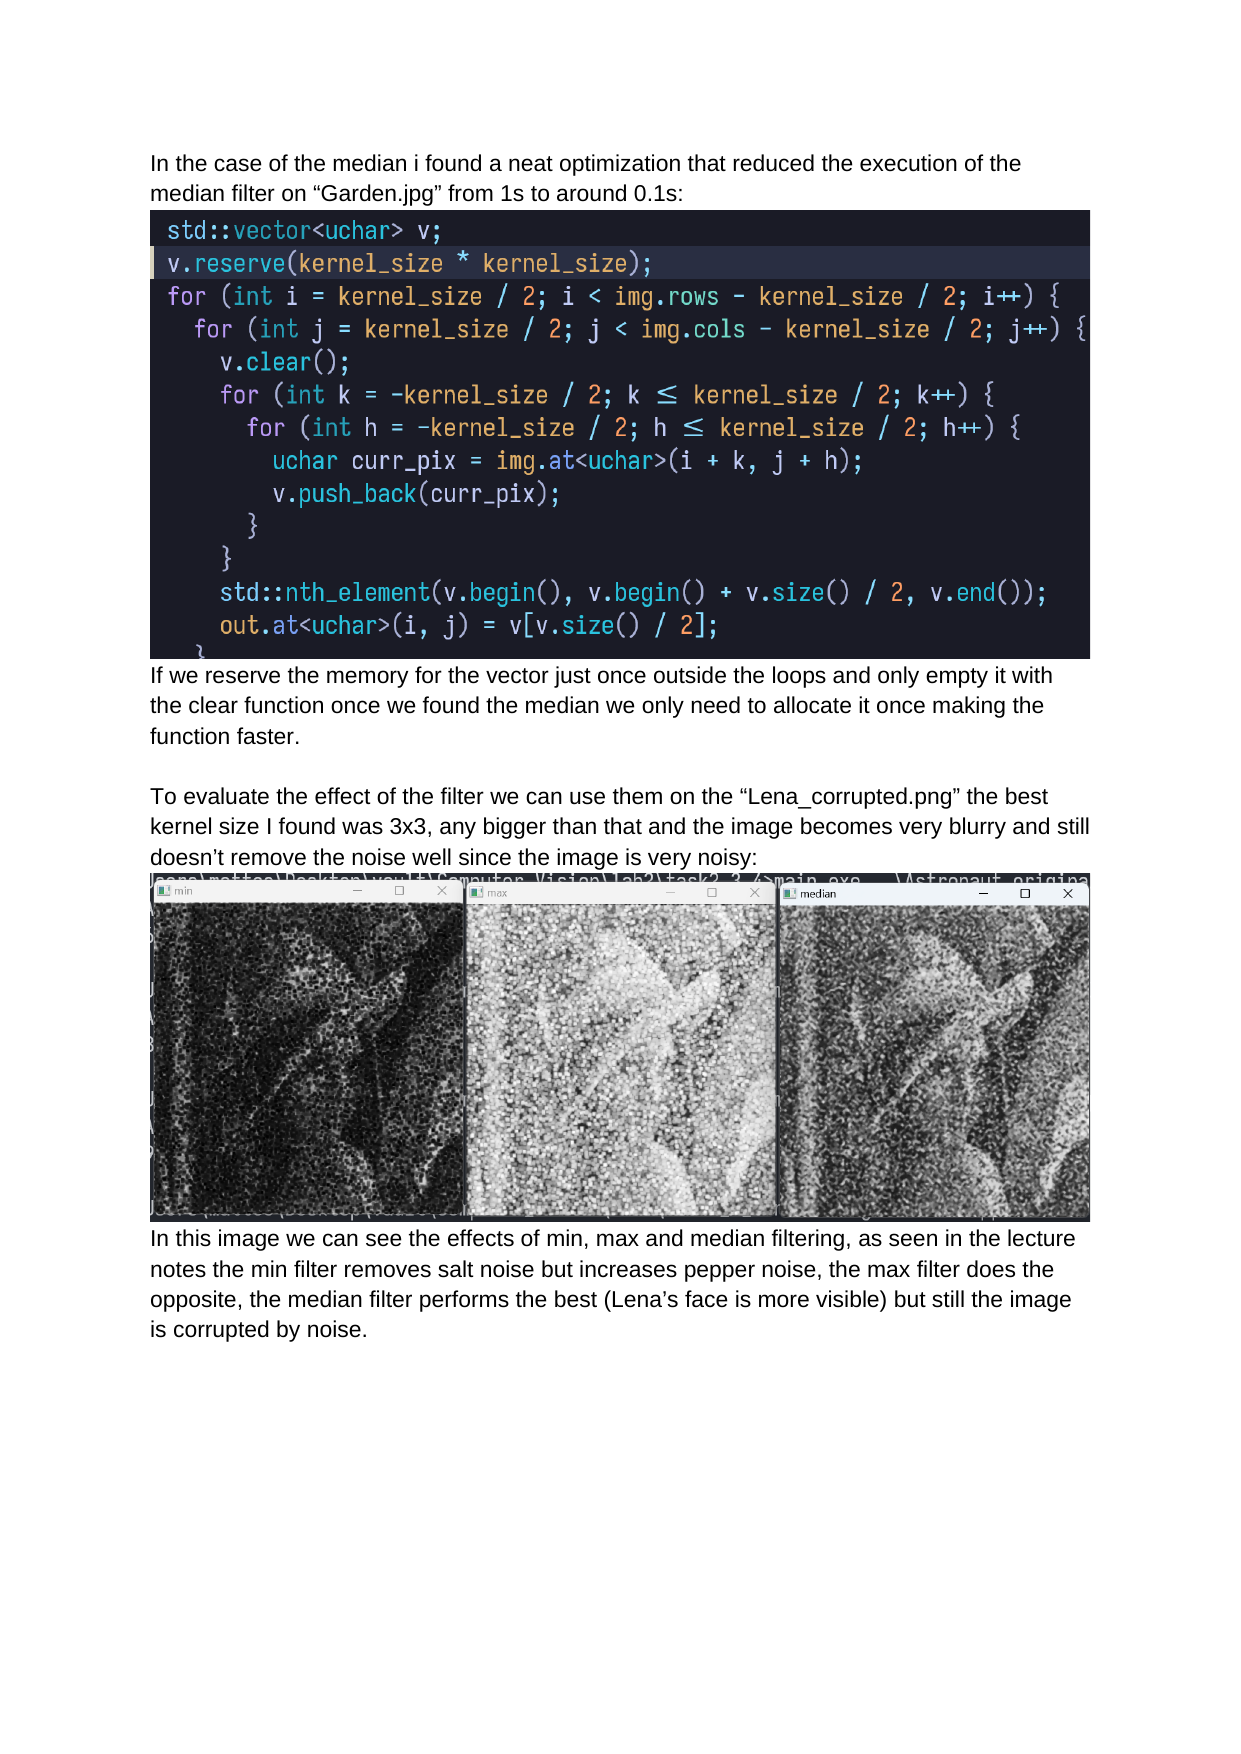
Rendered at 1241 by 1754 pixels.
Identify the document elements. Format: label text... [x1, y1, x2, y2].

text If we reserve the memory for the vector just once outside the loops and only empty it with the clear function once we found the median we only need to allocate it once making the function faster. [150, 662, 1090, 749]
text To evaluate the effect of the filter we can use them on the “Lena_corrupted.png” the best kernel size I found was 3x3, any bigger than that and the image becomes very blurry and still doesn’t remove the noise well since the image is very noisy: [150, 783, 1090, 870]
text In this image we can see the effects of min, max and median filtering, as seen in the lecture notes the min filter removes salt noise but increases pepper noise, the max filter does the opposite, the median filter performs the best (Lena’s face is more visible) but still the image is corrupted by noise. [150, 1225, 1090, 1342]
picture [150, 210, 1091, 659]
picture [150, 873, 1091, 1222]
text In the case of the median i found a neat optimization that reduced the execution of the median filter on “Garden.jpg” from 1s to around 0.1s: [150, 150, 1090, 210]
